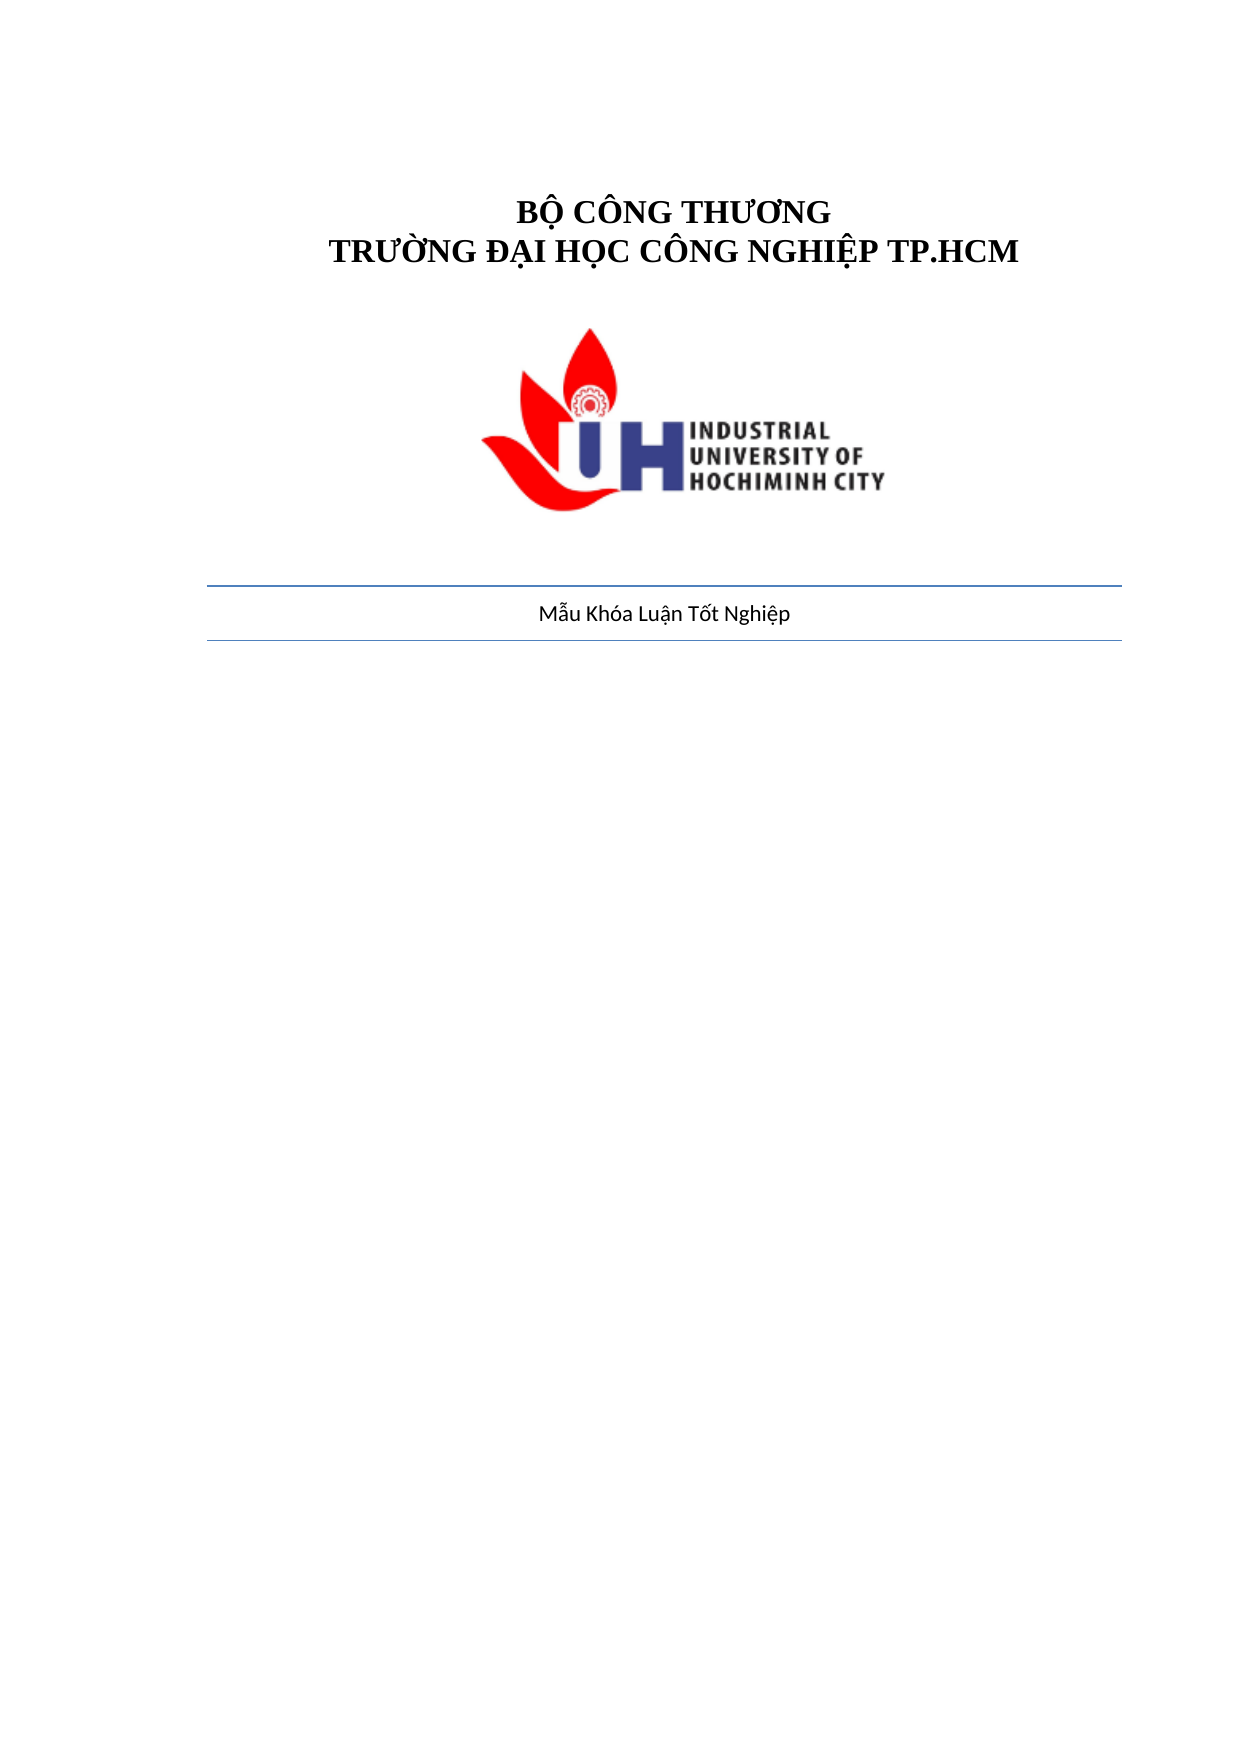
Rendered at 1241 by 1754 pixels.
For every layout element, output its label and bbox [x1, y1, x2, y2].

picture [481, 328, 886, 513]
